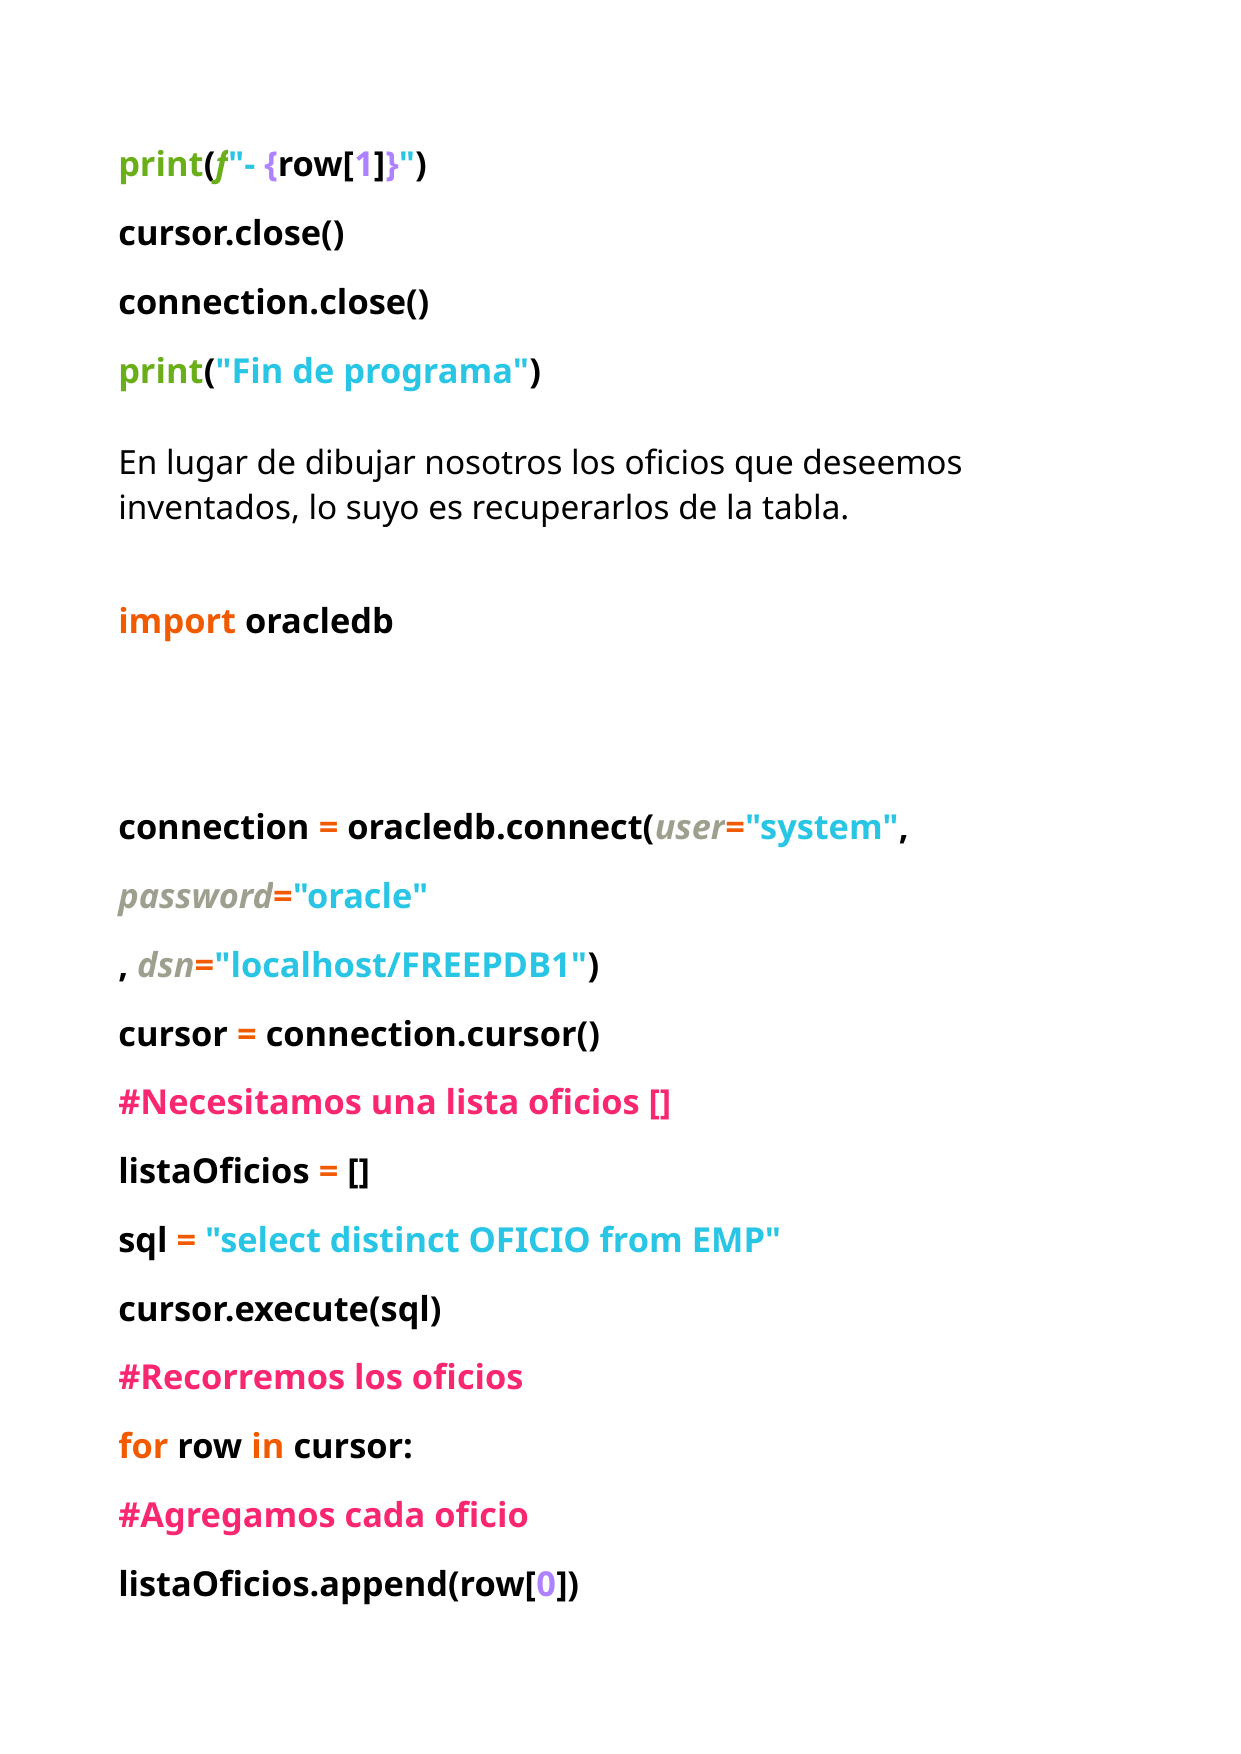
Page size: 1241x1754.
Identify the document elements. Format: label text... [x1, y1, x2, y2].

text print(f"- {row[1]}") [118, 118, 1122, 187]
text listaOficios = [] [118, 1125, 1122, 1193]
text cursor.close() [118, 187, 1122, 256]
text cursor.execute(sql) [118, 1262, 1122, 1331]
text #Recorremos los oficios [118, 1331, 1122, 1400]
text , dsn="localhost/FREEPDB1") [118, 918, 1122, 987]
text #Agregamos cada oficio [118, 1468, 1122, 1537]
text cursor = connection.cursor() [118, 987, 1122, 1056]
text sql = "select distinct OFICIO from EMP" [118, 1193, 1122, 1262]
text for row in cursor: [118, 1400, 1122, 1468]
text import oracledb [118, 575, 1122, 643]
text connection = oracledb.connect(user="system", password="oracle" [118, 781, 1122, 918]
text #Necesitamos una lista oficios [] [118, 1056, 1122, 1125]
text En lugar de dibujar nosotros los oficios que deseemos inventados, lo suyo es recuperarlos de la tabla. [118, 438, 1122, 529]
text print("Fin de programa") [118, 324, 1122, 393]
text connection.close() [118, 256, 1122, 324]
text listaOficios.append(row[0]) [118, 1537, 1122, 1606]
